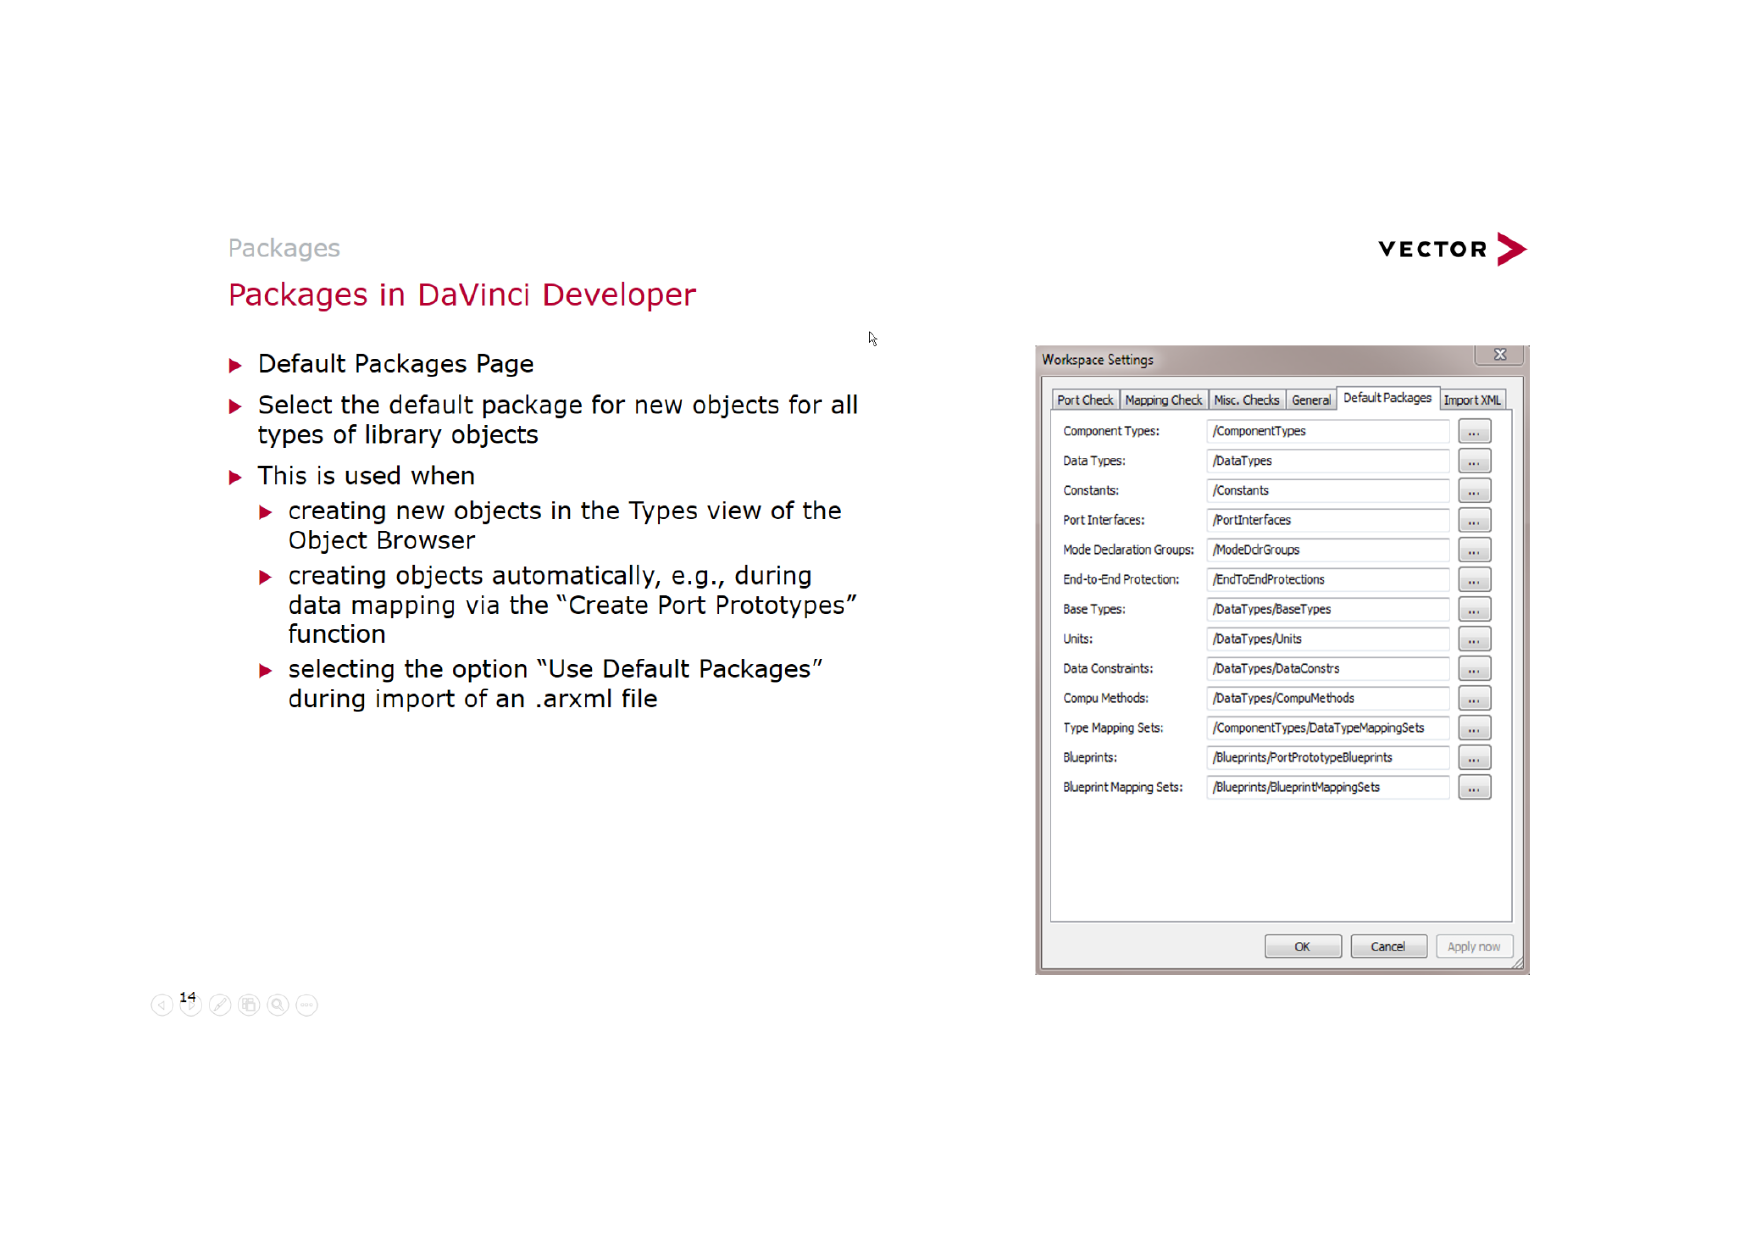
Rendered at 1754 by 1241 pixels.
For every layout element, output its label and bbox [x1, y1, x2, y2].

picture [150, 197, 1604, 1018]
